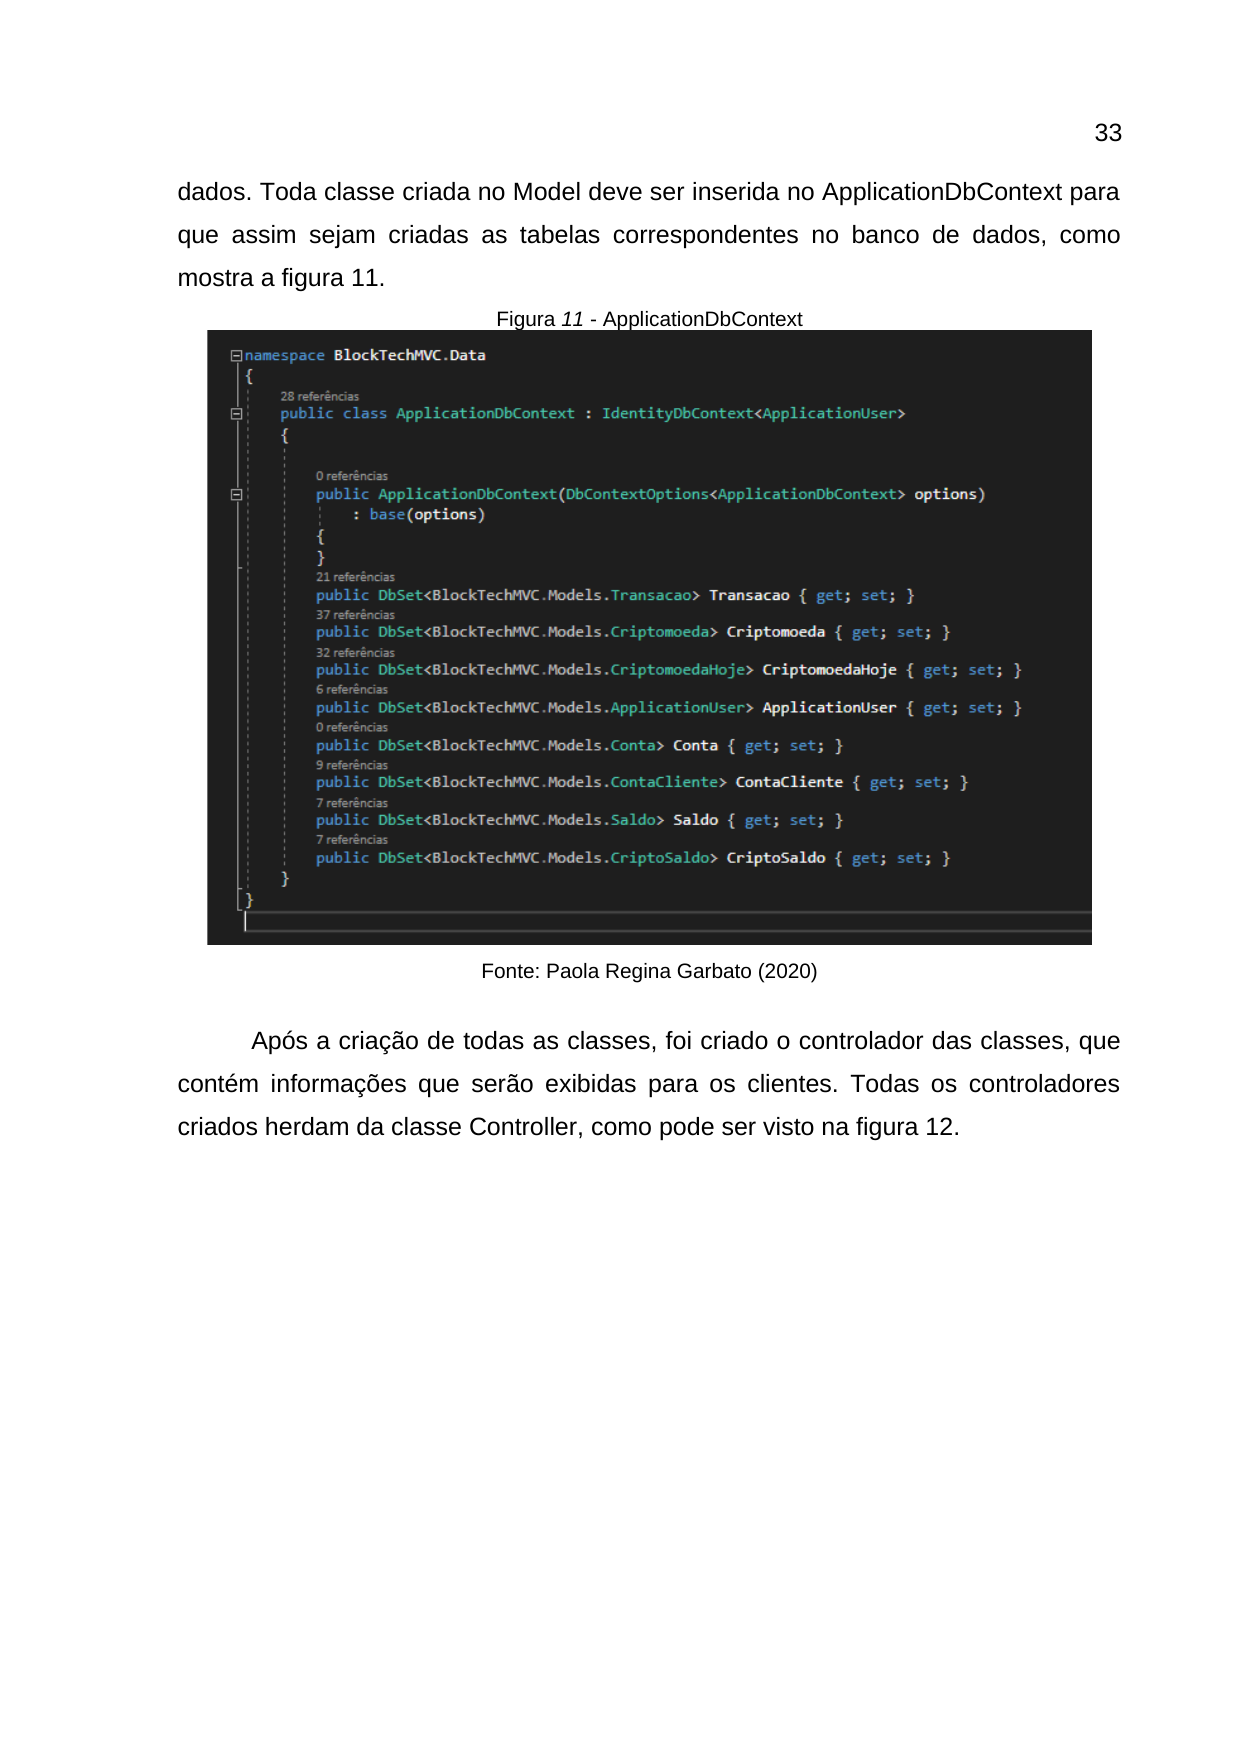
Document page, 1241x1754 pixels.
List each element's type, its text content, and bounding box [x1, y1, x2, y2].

text Após a criação de todas as classes, foi criado o controlador das classes, que contém informações que serão exibidas para os clientes. Todas os controladores criados herdam da classe Controller, como pode ser visto na figura 12. [177, 1026, 1122, 1141]
text Fonte: Paola Regina Garbato (2020) [177, 959, 1122, 983]
picture [207, 330, 1092, 945]
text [177, 177, 1122, 292]
text Figura 11 - ApplicationDbContext [177, 307, 1122, 331]
